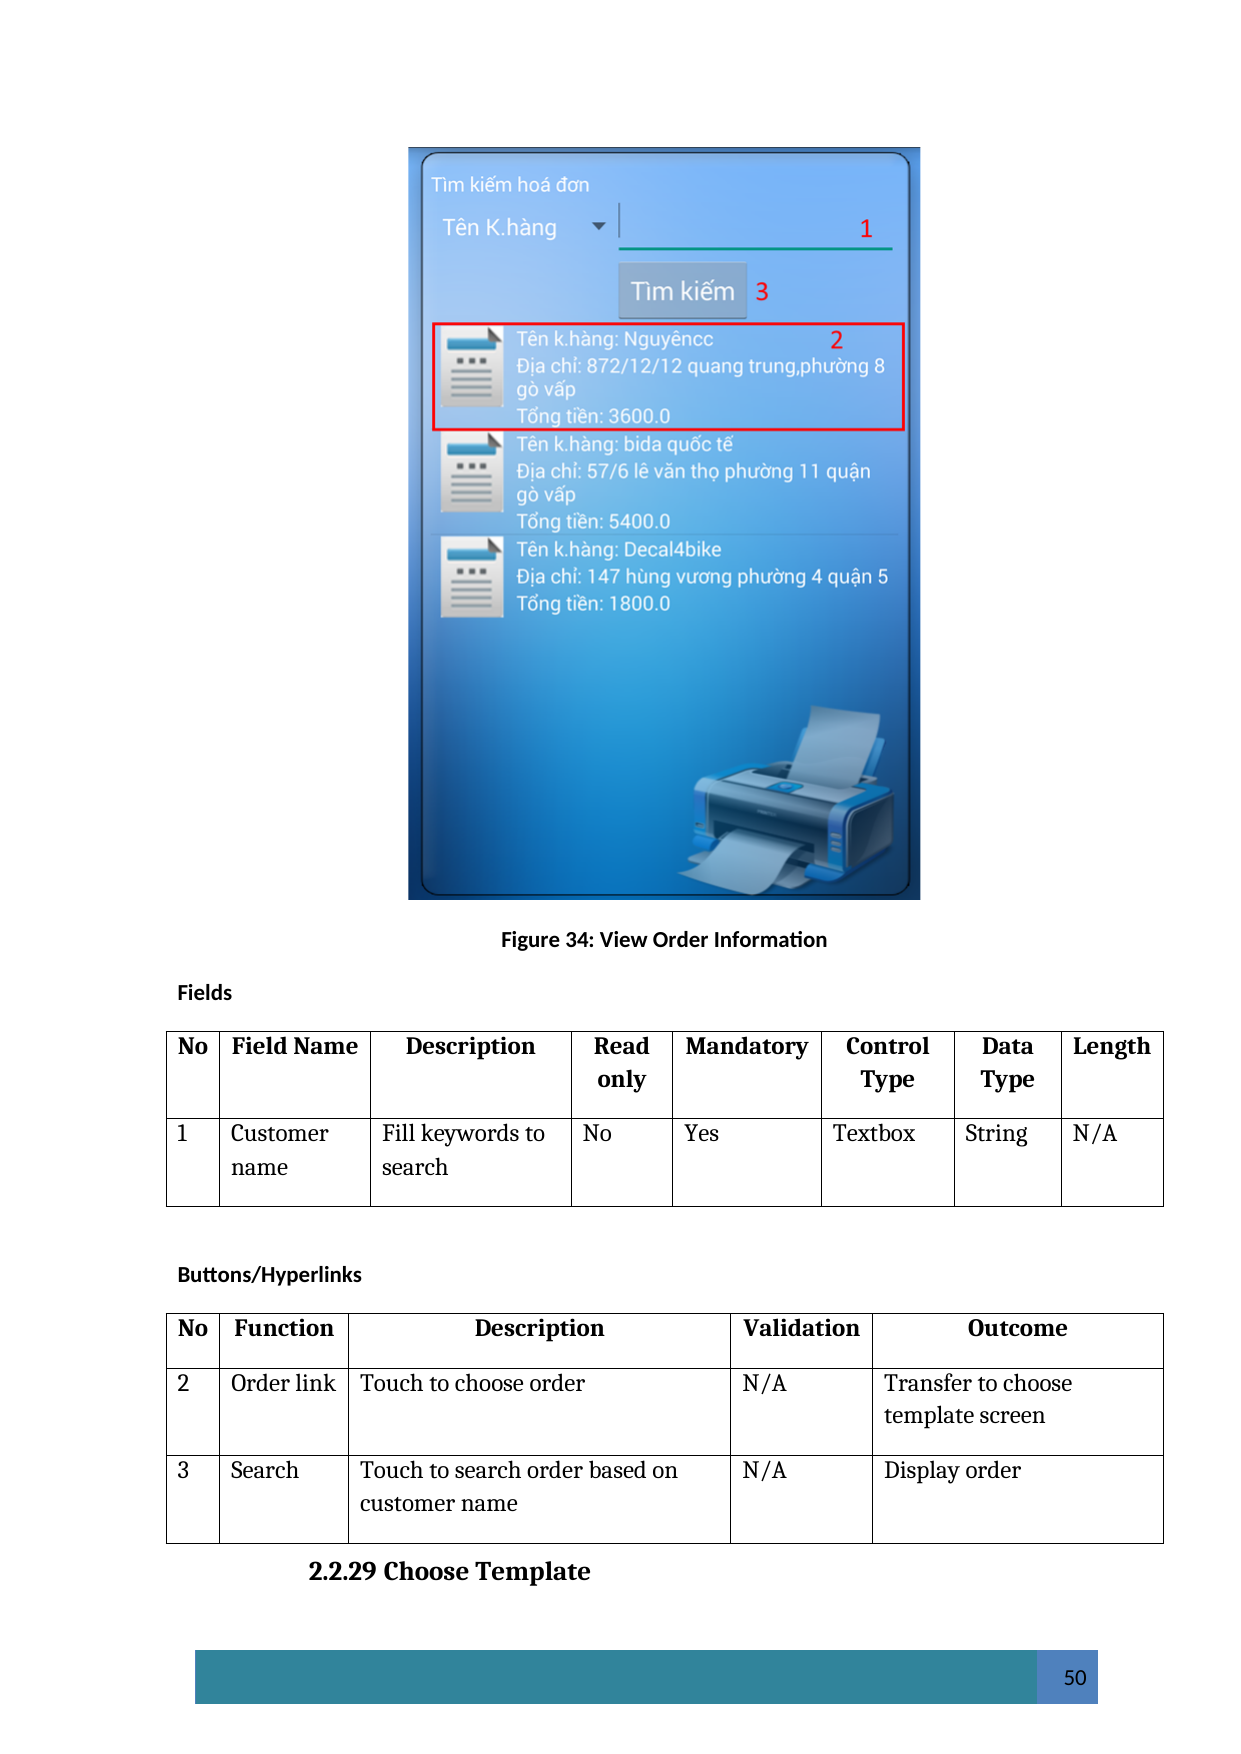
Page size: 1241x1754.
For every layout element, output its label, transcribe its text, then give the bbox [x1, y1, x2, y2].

subtitle Choose Template [308, 1556, 1151, 1587]
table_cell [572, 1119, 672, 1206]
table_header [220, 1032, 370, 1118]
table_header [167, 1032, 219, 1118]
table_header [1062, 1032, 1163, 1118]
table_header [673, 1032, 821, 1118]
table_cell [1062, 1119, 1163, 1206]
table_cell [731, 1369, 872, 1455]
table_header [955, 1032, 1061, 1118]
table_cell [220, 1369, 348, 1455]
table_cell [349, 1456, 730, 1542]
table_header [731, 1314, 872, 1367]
text Fields [177, 978, 1151, 1006]
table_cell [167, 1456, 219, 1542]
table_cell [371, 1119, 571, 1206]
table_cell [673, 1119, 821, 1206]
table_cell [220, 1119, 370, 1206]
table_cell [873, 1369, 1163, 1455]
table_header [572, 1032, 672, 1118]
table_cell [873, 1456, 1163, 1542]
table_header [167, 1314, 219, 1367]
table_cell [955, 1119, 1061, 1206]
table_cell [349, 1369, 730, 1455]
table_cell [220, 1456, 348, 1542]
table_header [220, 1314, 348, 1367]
text Figure 34: View Order Information [177, 925, 1151, 953]
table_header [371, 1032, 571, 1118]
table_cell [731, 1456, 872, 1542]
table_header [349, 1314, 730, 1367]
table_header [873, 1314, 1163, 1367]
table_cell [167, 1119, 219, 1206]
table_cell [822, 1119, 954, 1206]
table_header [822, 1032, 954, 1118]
text Buttons/Hyperlinks [177, 1260, 1151, 1288]
picture [408, 147, 921, 900]
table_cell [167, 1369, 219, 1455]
